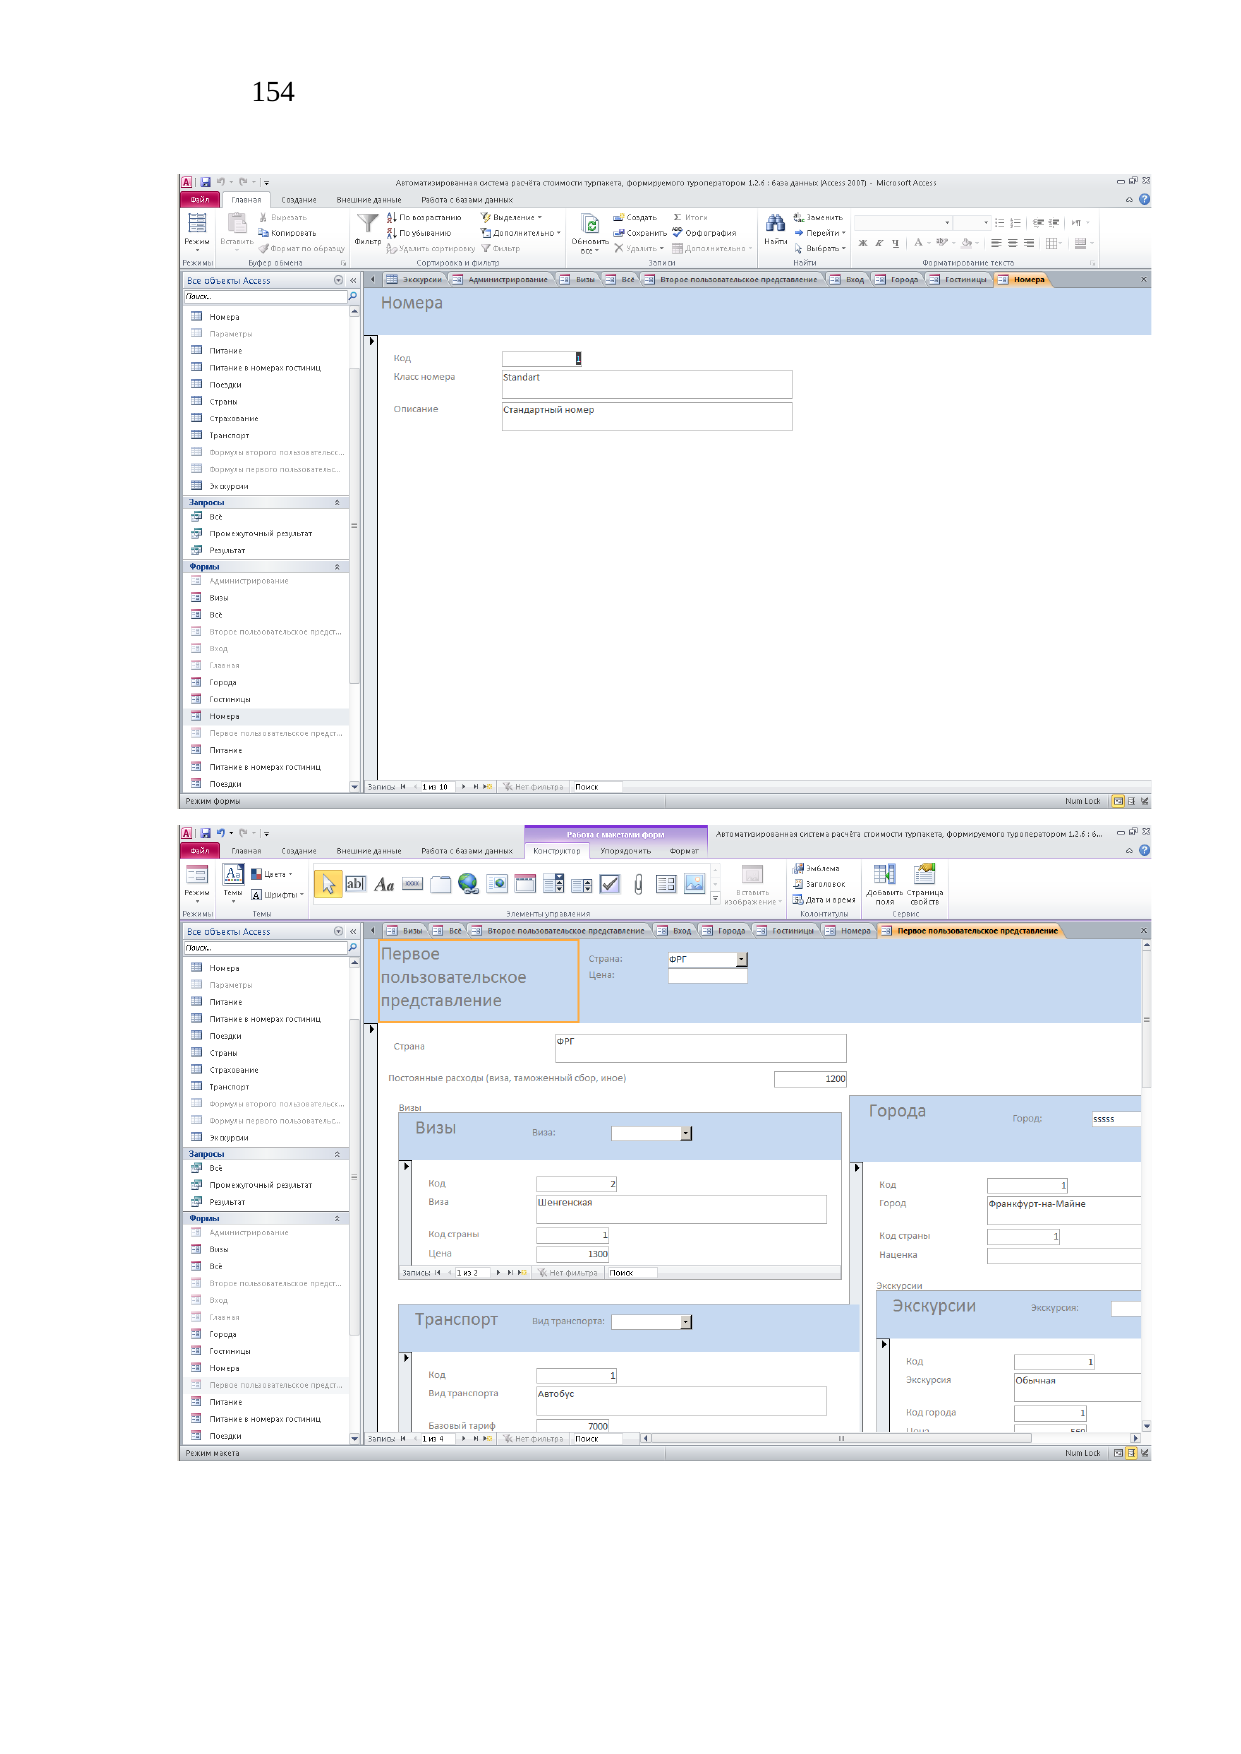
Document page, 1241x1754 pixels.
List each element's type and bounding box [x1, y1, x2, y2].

picture [177, 174, 1152, 809]
picture [177, 825, 1152, 1461]
